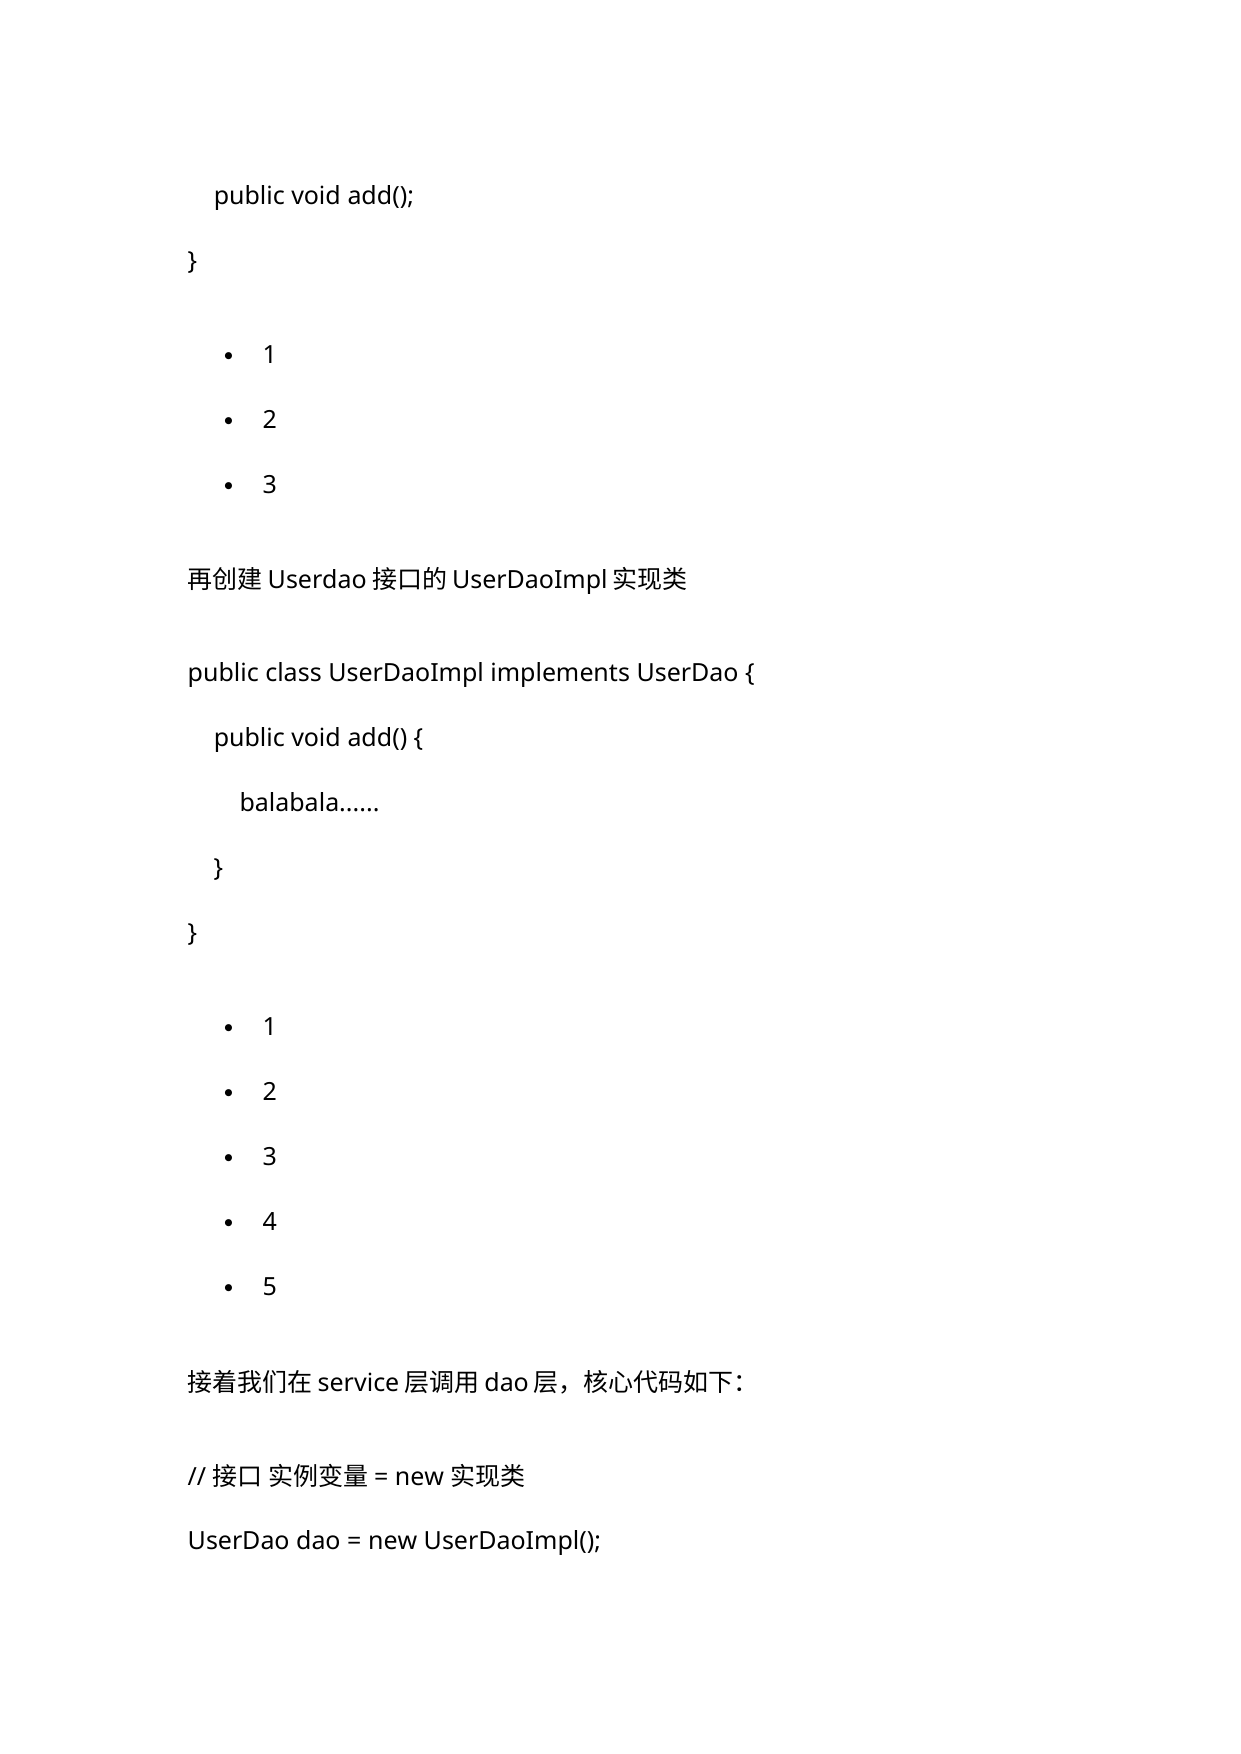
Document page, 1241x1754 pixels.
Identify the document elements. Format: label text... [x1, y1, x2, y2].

text public void add(); [187, 162, 1053, 227]
text 再创建Userdao接口的UserDaoImpl实现类 [187, 545, 1053, 610]
list 2 [225, 386, 1053, 451]
text } [187, 227, 1053, 292]
text // 接口 实例变量 = new 实现类 [187, 1442, 1053, 1507]
text } [187, 834, 1053, 899]
text 接着我们在service层调用dao层，核心代码如下： [187, 1348, 1053, 1413]
list 2 [225, 1059, 1053, 1124]
text public void add() { [187, 704, 1053, 769]
text public class UserDaoImpl implements UserDao { [187, 639, 1053, 704]
list 4 [225, 1189, 1053, 1254]
text } [187, 899, 1053, 964]
list 5 [225, 1254, 1053, 1319]
list 1 [225, 321, 1053, 386]
text balabala...... [187, 769, 1053, 834]
list 1 [225, 994, 1053, 1059]
list 3 [225, 1124, 1053, 1189]
list 3 [225, 451, 1053, 516]
text UserDao dao = new UserDaoImpl(); [187, 1507, 1053, 1572]
